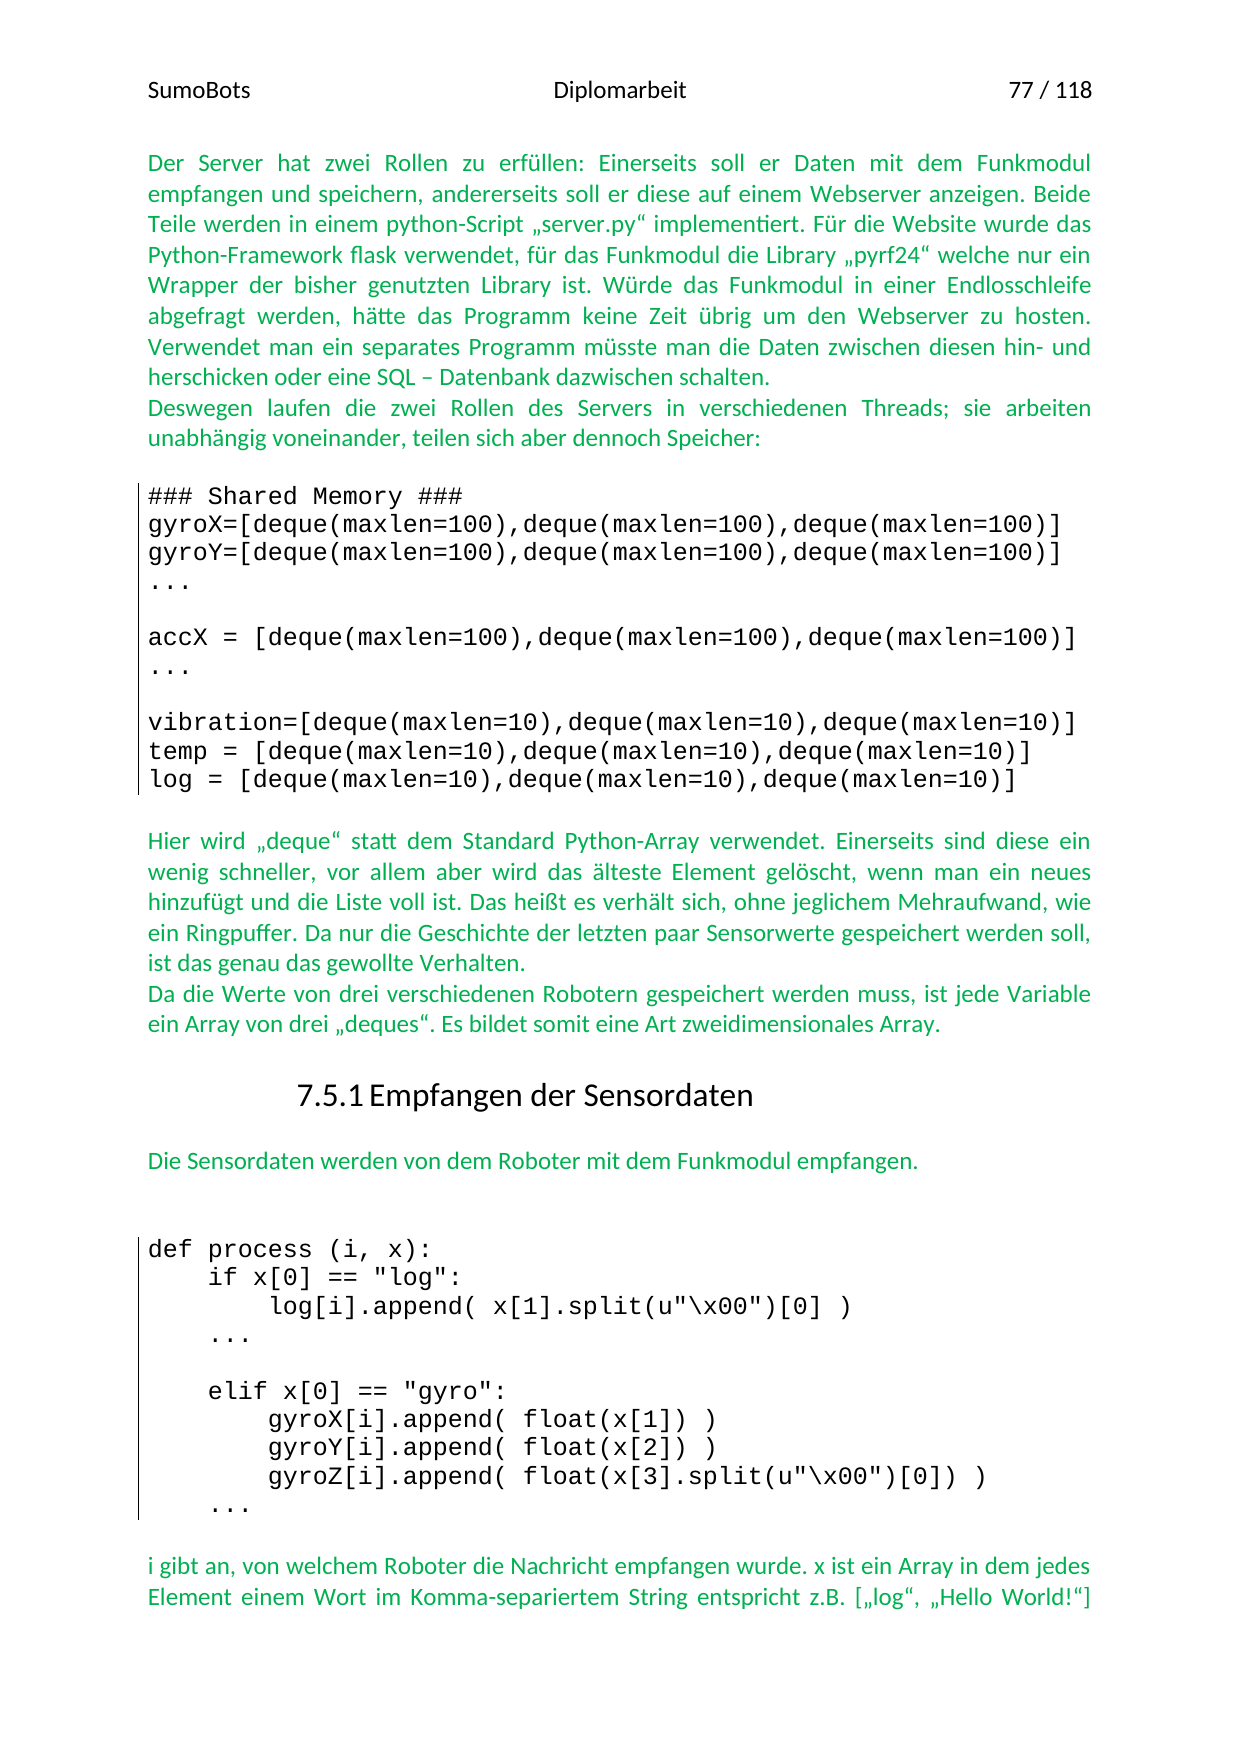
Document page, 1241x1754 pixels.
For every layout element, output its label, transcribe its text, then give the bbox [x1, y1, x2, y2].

text gyroX[i].append( float(x[1]) ) [148, 1407, 1093, 1435]
text def process (i, x): [148, 1237, 1093, 1265]
text vibration=[deque(maxlen=10),deque(maxlen=10),deque(maxlen=10)] [148, 710, 1093, 738]
subtitle Empfangen der Sensordaten [296, 1074, 1093, 1114]
text Der Server hat zwei Rollen zu erfüllen: Einerseits soll er Daten mit dem Funkmodul empfangen und speichern, andererseits soll er diese auf einem Webserver anzeigen. Beide Teile werden in einem python-Script „server.py“ implementiert. Für die Website wurde das Python-Framework flask verwendet, für das Funkmodul die Library „pyrf24“ welche nur ein Wrapper der bisher genutzten Library ist. Würde das Funkmodul in einer Endlosschleife abgefragt werden, hätte das Programm keine Zeit übrig um den Webserver zu hosten. Verwendet man ein separates Programm müsste man die Daten zwischen diesen hin- und herschicken oder eine SQL – Datenbank dazwischen schalten. [148, 148, 1093, 392]
text accX = [deque(maxlen=100),deque(maxlen=100),deque(maxlen=100)] [148, 625, 1093, 653]
text Die Sensordaten werden von dem Roboter mit dem Funkmodul empfangen. [148, 1145, 1093, 1176]
text ... [148, 1492, 1093, 1520]
text Hier wird „deque“ statt dem Standard Python-Array verwendet. Einerseits sind diese ein wenig schneller, vor allem aber wird das älteste Element gelöscht, wenn man ein neues hinzufügt und die Liste voll ist. Das heißt es verhält sich, ohne jeglichem Mehraufwand, wie ein Ringpuffer. Da nur die Geschichte der letzten paar Sensorwerte gespeichert werden soll, ist das genau das gewollte Verhalten. [148, 826, 1093, 978]
text ### Shared Memory ### [148, 483, 1093, 512]
text ... [148, 568, 1093, 597]
text ... [148, 1322, 1093, 1350]
text gyroZ[i].append( float(x[3].split(u"\x00")[0]) ) [148, 1463, 1093, 1492]
text Da die Werte von drei verschiedenen Robotern gespeichert werden muss, ist jede Variable ein Array von drei „deques“. Es bildet somit eine Art zweidimensionales Array. [148, 978, 1093, 1039]
text if x[0] == "log": [148, 1265, 1093, 1293]
text Deswegen laufen die zwei Rollen des Servers in verschiedenen Threads; sie arbeiten unabhängig voneinander, teilen sich aber dennoch Speicher: [148, 392, 1093, 453]
text gyroX=[deque(maxlen=100),deque(maxlen=100),deque(maxlen=100)] [148, 512, 1093, 540]
text elif x[0] == "gyro": [148, 1378, 1093, 1407]
text log[i].append( x[1].split(u"\x00")[0] ) [148, 1293, 1093, 1322]
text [148, 1551, 1093, 1612]
text log = [deque(maxlen=10),deque(maxlen=10),deque(maxlen=10)] [148, 767, 1093, 795]
text gyroY[i].append( float(x[2]) ) [148, 1435, 1093, 1463]
text ... [148, 653, 1093, 682]
text temp = [deque(maxlen=10),deque(maxlen=10),deque(maxlen=10)] [148, 738, 1093, 767]
text gyroY=[deque(maxlen=100),deque(maxlen=100),deque(maxlen=100)] [148, 540, 1093, 568]
